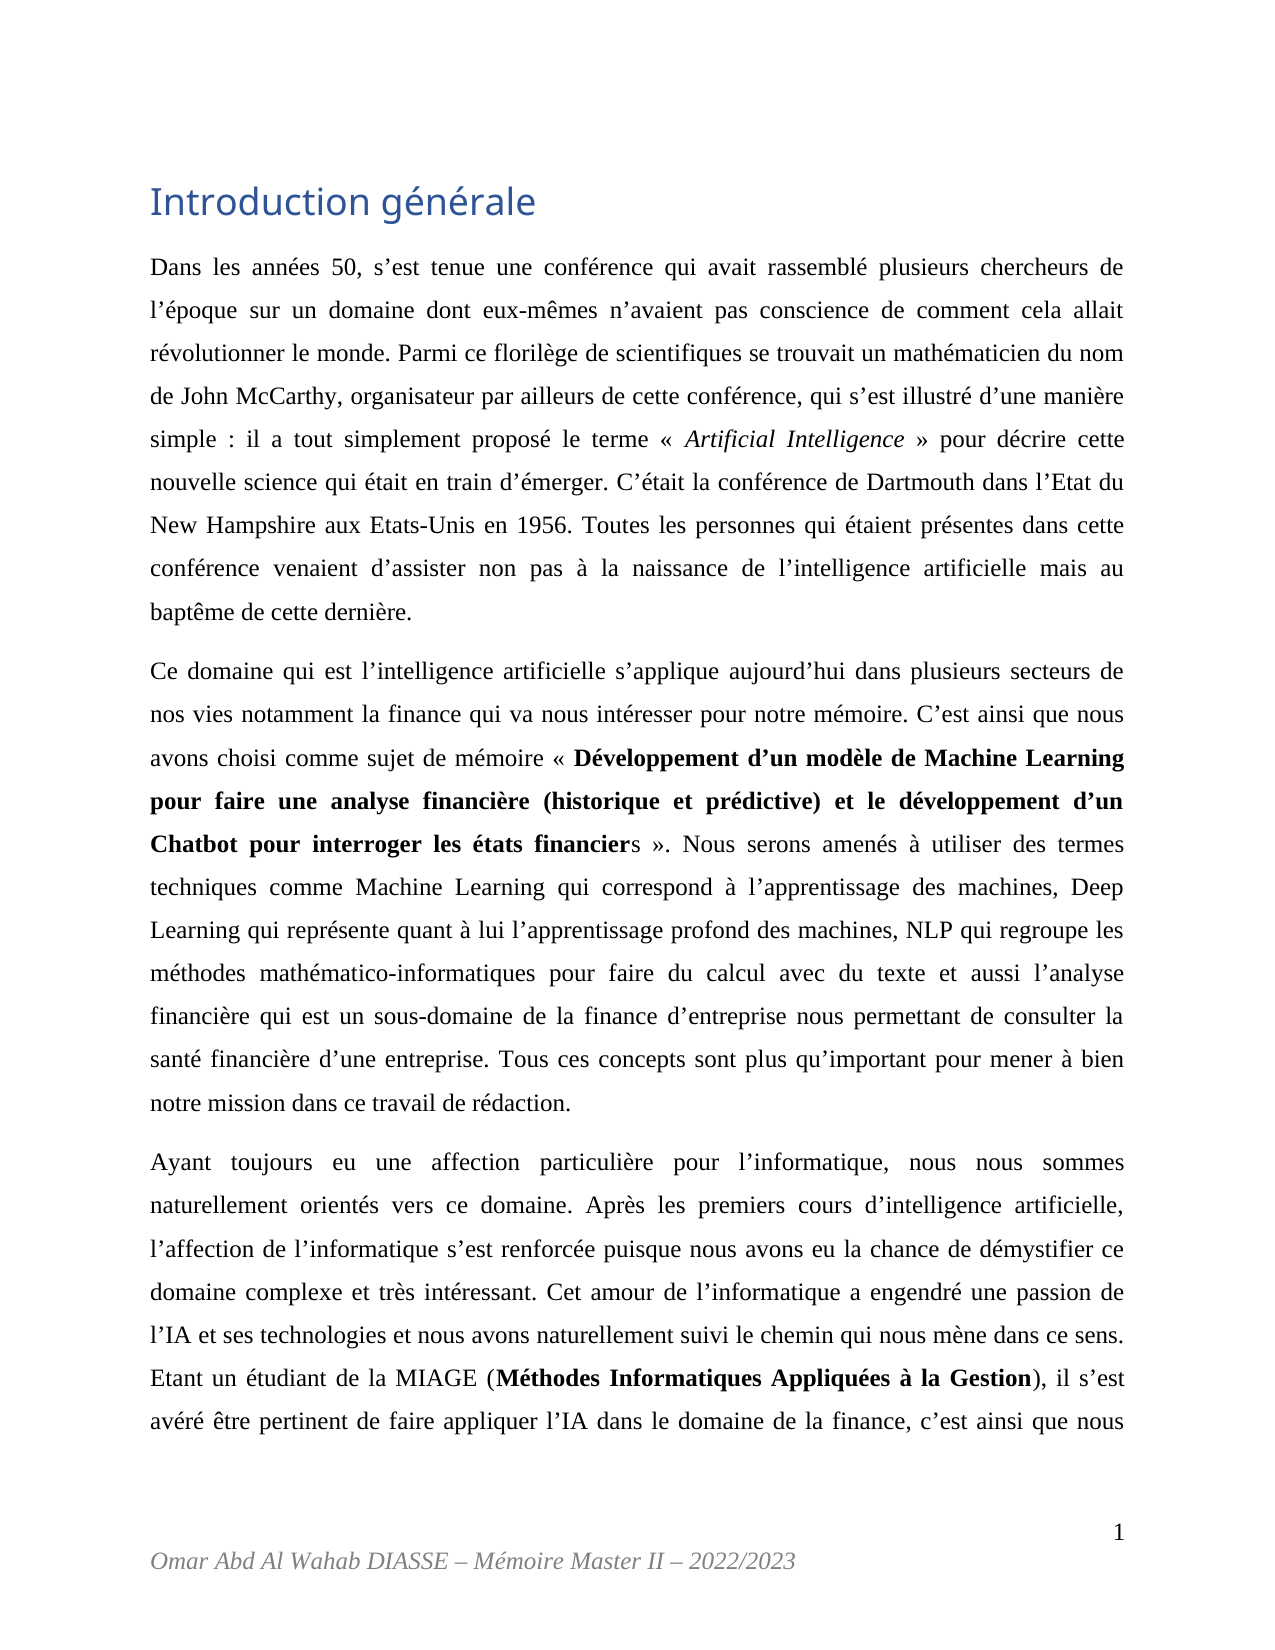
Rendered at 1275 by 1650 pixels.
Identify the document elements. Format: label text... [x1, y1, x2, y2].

text Ce domaine qui est l’intelligence artificielle s’applique aujourd’hui dans plusieurs secteurs de nos vies notamment la finance qui va nous intéresser pour notre mémoire. C’est ainsi que nous avons choisi comme sujet de mémoire « Développement d’un modèle de Machine Learning pour faire une analyse financière (historique et prédictive) et le développement d’un Chatbot pour interroger les états financiers ». Nous serons amenés à utiliser des termes techniques comme Machine Learning qui correspond à l’apprentissage des machines, Deep Learning qui représente quant à lui l’apprentissage profond des machines, NLP qui regroupe les méthodes mathématico-informatiques pour faire du calcul avec du texte et aussi l’analyse financière qui est un sous-domaine de la finance d’entreprise nous permettant de consulter la santé financière d’une entreprise. Tous ces concepts sont plus qu’important pour mener à bien notre mission dans ce travail de rédaction. [150, 656, 1125, 1116]
text Dans les années 50, s’est tenue une conférence qui avait rassemblé plusieurs chercheurs de l’époque sur un domaine dont eux-mêmes n’avaient pas conscience de comment cela allait révolutionner le monde. Parmi ce florilège de scientifiques se trouvait un mathématicien du nom de John McCarthy, organisateur par ailleurs de cette conférence, qui s’est illustré d’une manière simple : il a tout simplement proposé le terme « Artificial Intelligence » pour décrire cette nouvelle science qui était en train d’émerger. C’était la conférence de Dartmouth dans l’Etat du New Hampshire aux Etats-Unis en 1956. Toutes les personnes qui étaient présentes dans cette conférence venaient d’assister non pas à la naissance de l’intelligence artificielle mais au baptême de cette dernière. [150, 252, 1125, 625]
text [150, 1147, 1125, 1435]
subtitle Introduction générale [150, 175, 1125, 226]
